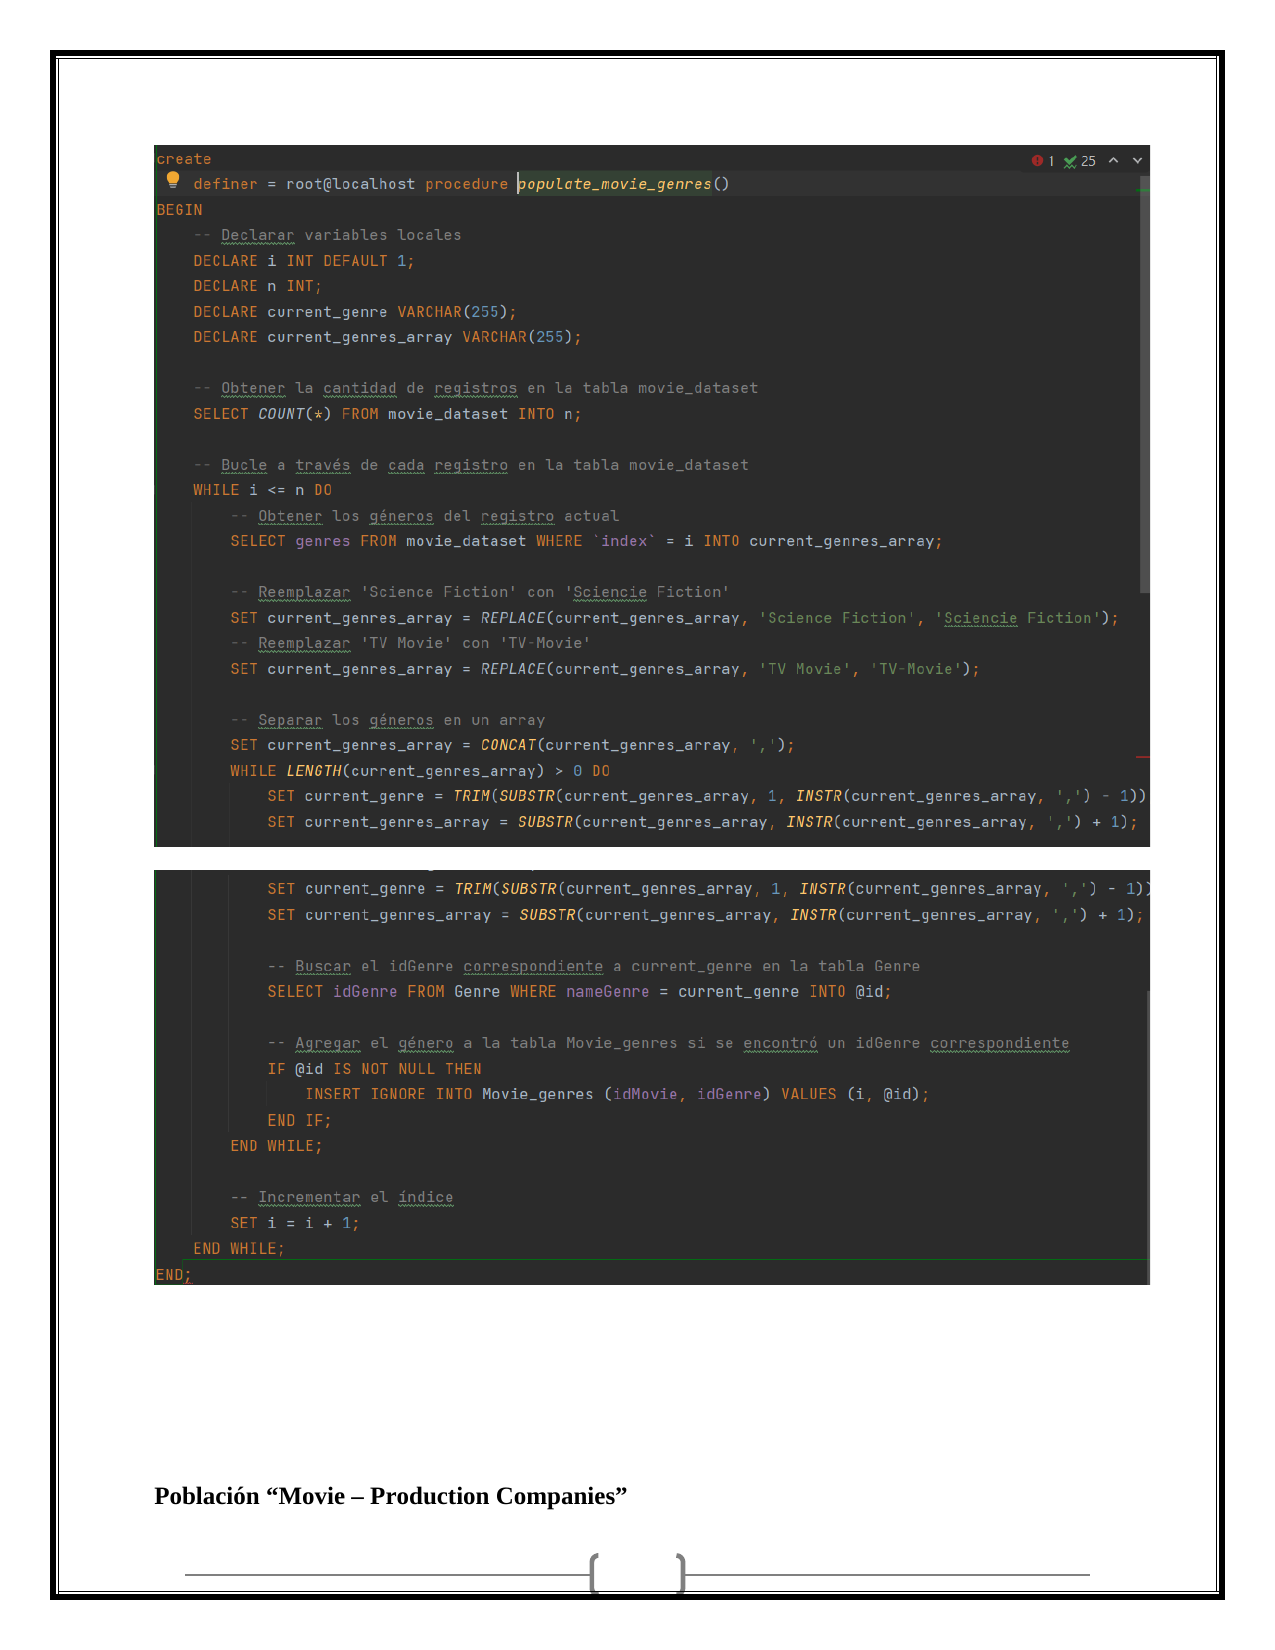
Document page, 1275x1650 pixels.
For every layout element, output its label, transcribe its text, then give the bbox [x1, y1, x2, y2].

picture [154, 870, 1150, 1285]
text Población “Movie – Production Companies” [154, 1481, 1128, 1509]
picture [154, 145, 1150, 847]
